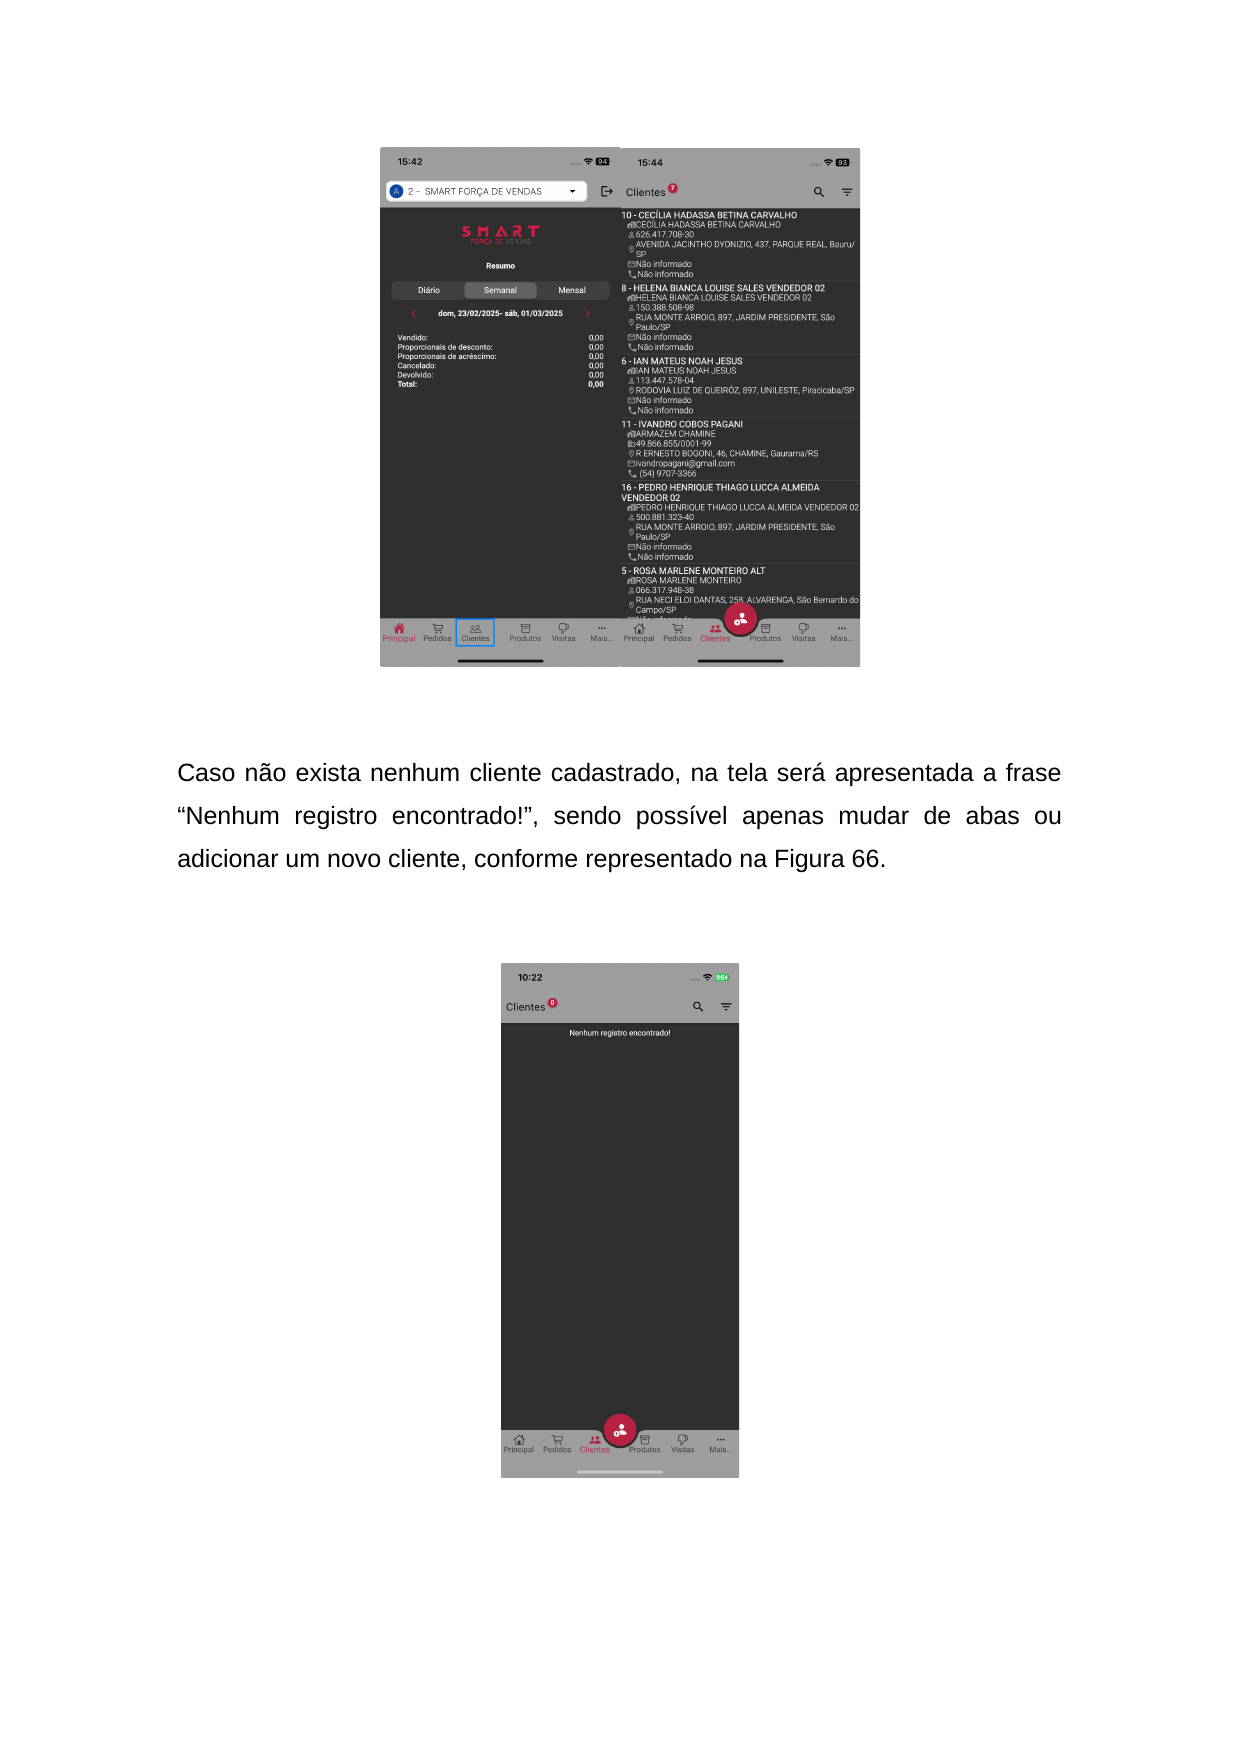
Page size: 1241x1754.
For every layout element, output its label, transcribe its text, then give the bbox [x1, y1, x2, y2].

picture [380, 147, 861, 667]
picture [501, 963, 740, 1478]
text Caso não exista nenhum cliente cadastrado, na tela será apresentada a frase “Nenhum registro encontrado!”, sendo possível apenas mudar de abas ou adicionar um novo cliente, conforme representado na Figura 66. [177, 757, 1063, 872]
